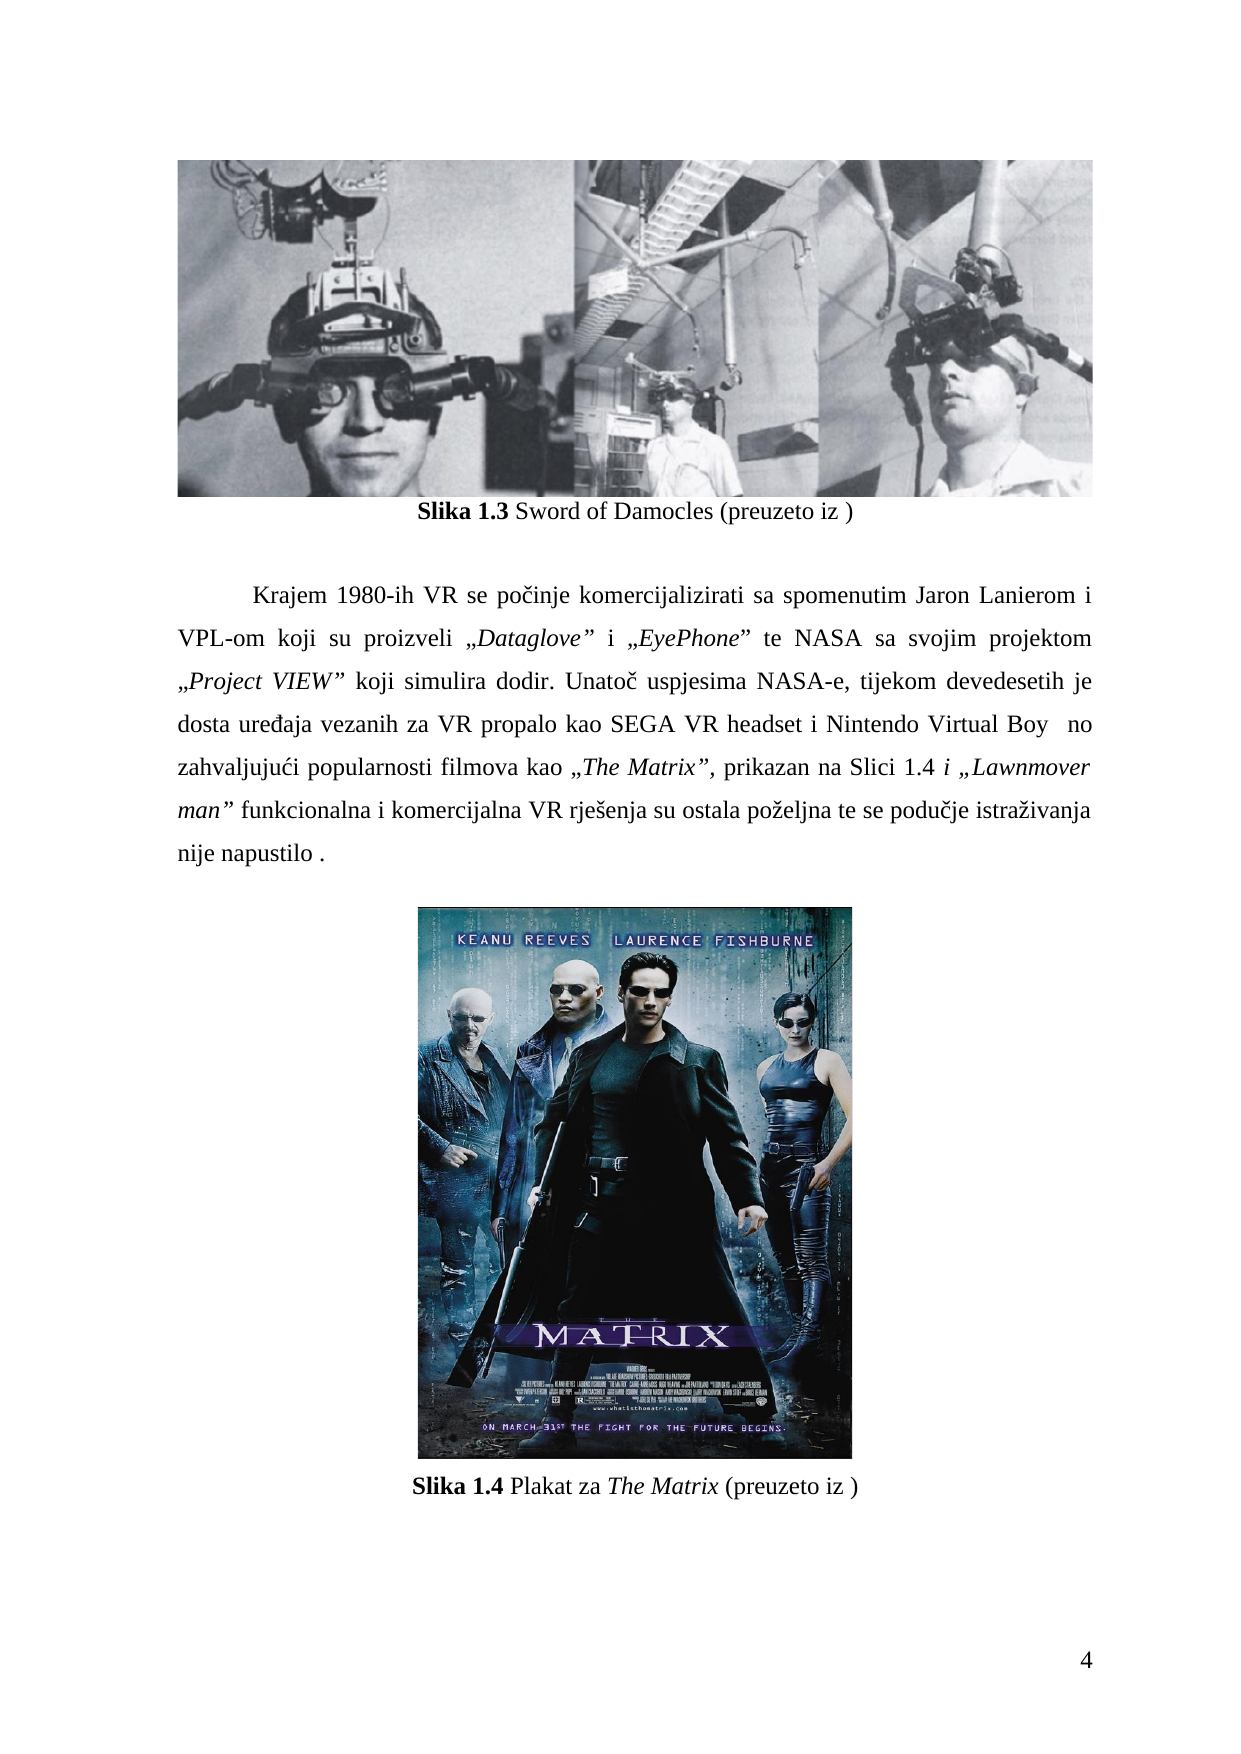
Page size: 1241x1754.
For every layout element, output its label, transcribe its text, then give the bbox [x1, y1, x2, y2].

picture [417, 907, 853, 1459]
picture [177, 160, 1093, 497]
text Krajem 1980-ih VR se počinje komercijalizirati sa spomenutim Jaron Lanierom i VPL-om koji su proizveli „Dataglove” i „EyePhone” te NASA sa svojim projektom „Project VIEW” koji simulira dodir. Unatoč uspjesima NASA-e, tijekom devedesetih je dosta uređaja vezanih za VR propalo kao SEGA VR headset i Nintendo Virtual Boy no zahvaljujući popularnosti filmova kao „The Matrix”, prikazan na Slici 1.4 i „Lawnmover man” funkcionalna i komercijalna VR rješenja su ostala poželjna te se podučje istraživanja nije napustilo . [177, 566, 1092, 867]
